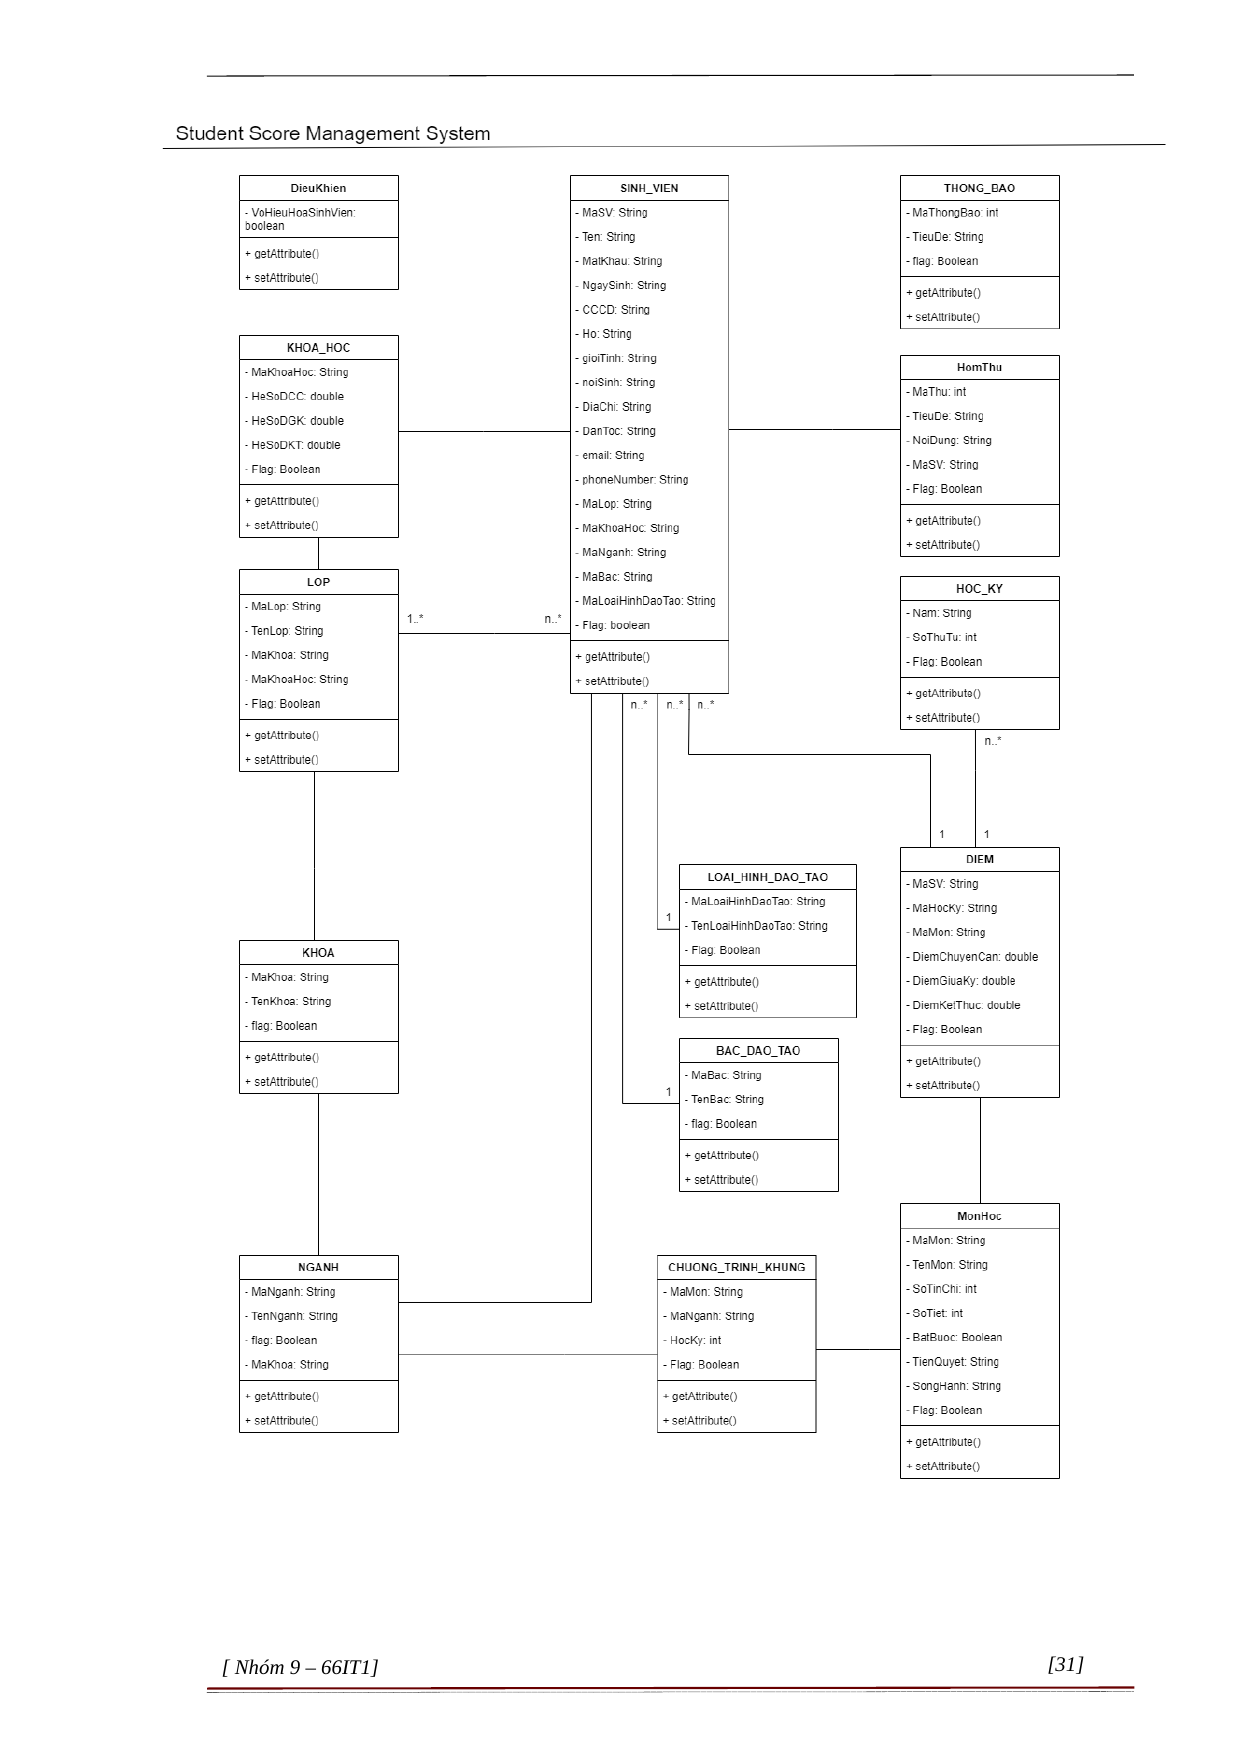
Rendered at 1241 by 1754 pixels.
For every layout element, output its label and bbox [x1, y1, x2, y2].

picture [162, 118, 1167, 1481]
